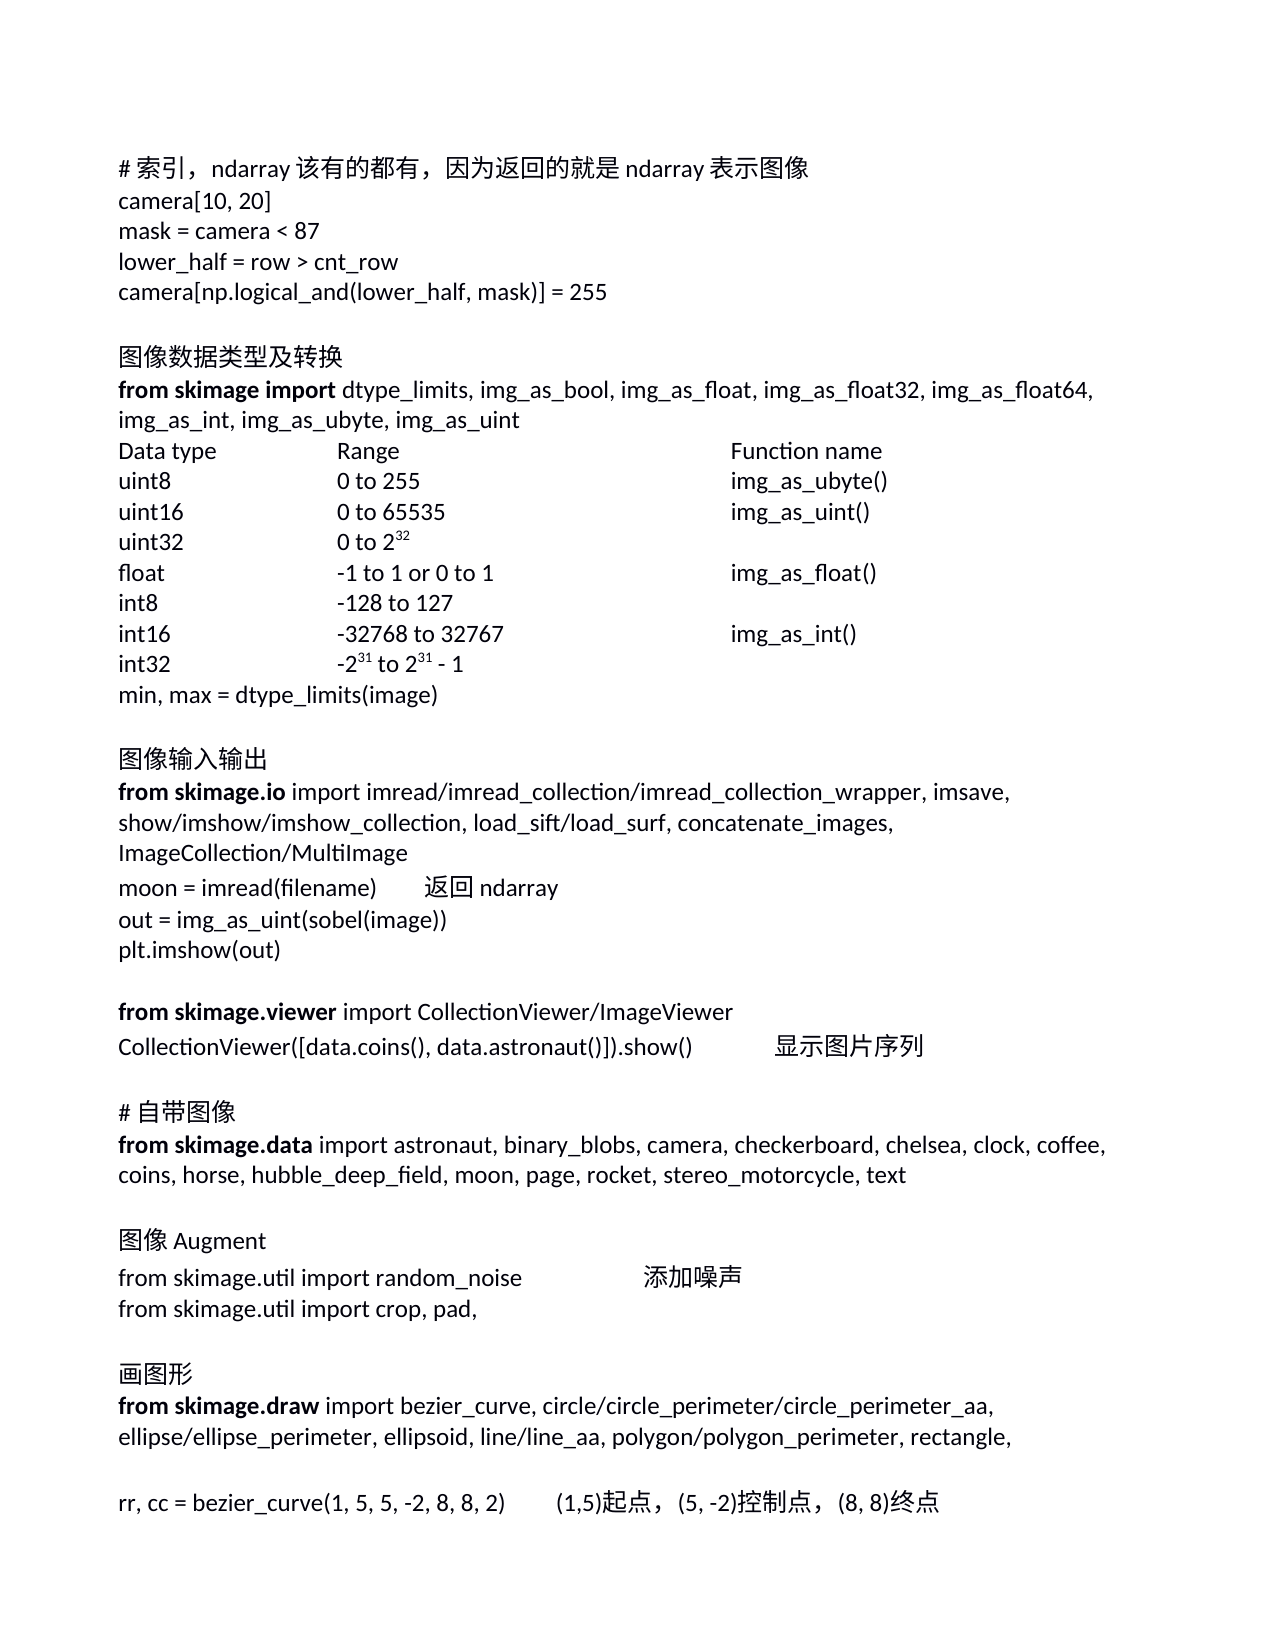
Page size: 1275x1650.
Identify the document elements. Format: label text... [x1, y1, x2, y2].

text int32 -231 to 231 - 1 [118, 648, 1157, 679]
text camera[10, 20] [118, 185, 1157, 215]
text Data type Range Function name [118, 435, 1157, 465]
text # 索引，ndarray该有的都有，因为返回的就是ndarray表示图像 [118, 149, 1157, 185]
text min, max = dtype_limits(image) [118, 679, 1157, 709]
text uint16 0 to 65535 img_as_uint() [118, 496, 1157, 526]
text from skimage import dtype_limits, img_as_bool, img_as_float, img_as_float32, img_as_float64, img_as_int, img_as_ubyte, img_as_uint [118, 374, 1157, 435]
text int16 -32768 to 32767 img_as_int() [118, 618, 1157, 648]
text rr, cc = bezier_curve(1, 5, 5, -2, 8, 8, 2) (1,5)起点，(5, -2)控制点，(8, 8)终点 [118, 1482, 1157, 1518]
text from skimage.io import imread/imread_collection/imread_collection_wrapper, imsave, show/imshow/imshow_collection, load_sift/load_surf, concatenate_images, ImageCollection/MultiImage [118, 776, 1157, 868]
text CollectionViewer([data.coins(), data.astronaut()]).show() 显示图片序列 [118, 1026, 1157, 1062]
text from skimage.viewer import CollectionViewer/ImageViewer [118, 996, 1157, 1026]
text lower_half = row > cnt_row [118, 246, 1157, 276]
text from skimage.data import astronaut, binary_blobs, camera, checkerboard, chelsea, clock, coffee, coins, horse, hubble_deep_field, moon, page, rocket, stereo_motorcycle, text [118, 1129, 1157, 1190]
text int8 -128 to 127 [118, 587, 1157, 618]
text 图像输入输出 [118, 740, 1157, 776]
text out = img_as_uint(sobel(image)) [118, 904, 1157, 934]
text moon = imread(filename) 返回ndarray [118, 868, 1157, 904]
text 图像数据类型及转换 [118, 337, 1157, 374]
text # 自带图像 [118, 1093, 1157, 1129]
text camera[np.logical_and(lower_half, mask)] = 255 [118, 276, 1157, 307]
text 画图形 [118, 1354, 1157, 1391]
text plt.imshow(out) [118, 934, 1157, 965]
text 图像Augment [118, 1221, 1157, 1257]
text uint32 0 to 232 [118, 526, 1157, 557]
text from skimage.draw import bezier_curve, circle/circle_perimeter/circle_perimeter_aa, ellipse/ellipse_perimeter, ellipsoid, line/line_aa, polygon/polygon_perimeter, rectangle, [118, 1391, 1157, 1452]
text from skimage.util import crop, pad, [118, 1293, 1157, 1324]
text uint8 0 to 255 img_as_ubyte() [118, 465, 1157, 496]
text from skimage.util import random_noise 添加噪声 [118, 1257, 1157, 1293]
text mask = camera < 87 [118, 215, 1157, 246]
text float -1 to 1 or 0 to 1 img_as_float () [118, 557, 1157, 587]
